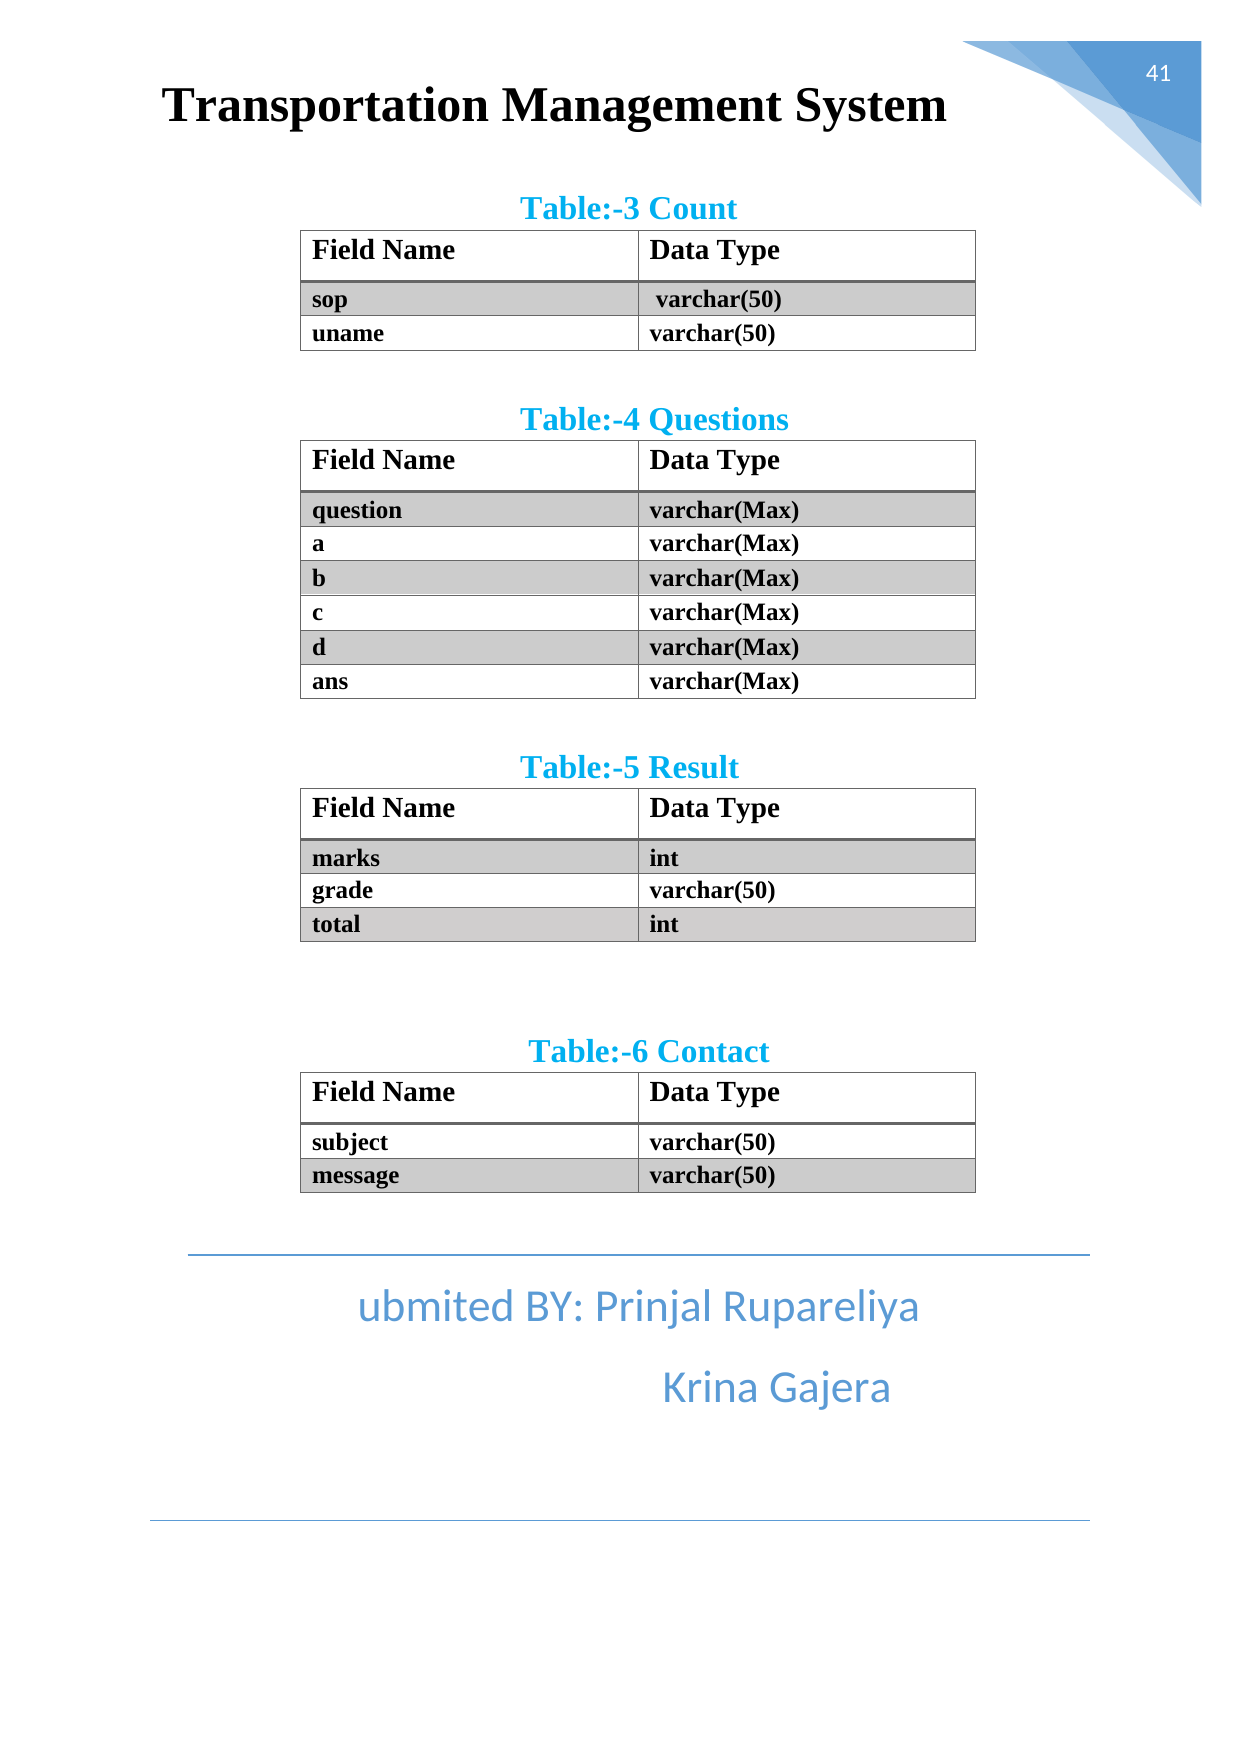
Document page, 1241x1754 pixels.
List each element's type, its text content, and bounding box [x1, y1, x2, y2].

table_header Field Name [301, 441, 638, 490]
table_cell varchar(Max) [639, 561, 975, 594]
picture [962, 41, 1202, 207]
table_cell subject [301, 1125, 638, 1158]
table_cell varchar(50) [639, 1159, 975, 1192]
table_cell varchar(Max) [639, 527, 975, 560]
table_header Field Name [301, 1073, 638, 1122]
table_cell total [301, 908, 638, 941]
table_cell a [301, 527, 638, 560]
table_cell sop [301, 283, 638, 315]
table_cell varchar(50) [639, 1125, 975, 1158]
table_header Data Type [639, 789, 975, 838]
table_cell grade [301, 874, 638, 907]
table_cell message [301, 1159, 638, 1192]
table_cell ans [301, 665, 638, 698]
table_cell int [639, 908, 975, 941]
table_header Field Name [301, 789, 638, 838]
table_cell b [301, 561, 638, 594]
table_cell varchar(Max) [639, 665, 975, 698]
subtitle Table:-6 Contact [370, 1031, 1090, 1069]
table_cell varchar(50) [639, 874, 975, 907]
table_header Field Name [301, 231, 638, 280]
subtitle Table:-5 Result [370, 747, 1090, 785]
table_cell marks [301, 841, 638, 873]
subtitle Table:-4 Questions [370, 399, 1090, 437]
table_cell question [301, 493, 638, 526]
table_cell d [301, 631, 638, 664]
table_cell varchar(Max) [639, 596, 975, 629]
table_cell varchar(50) [639, 283, 975, 315]
table_header Data Type [639, 231, 975, 280]
table_cell varchar(Max) [639, 493, 975, 526]
subtitle Table:-3 Count [370, 188, 1090, 227]
table_header Data Type [639, 1073, 975, 1122]
table_cell uname [301, 316, 638, 350]
table_cell int [639, 841, 975, 873]
table_header Data Type [639, 441, 975, 490]
table_cell varchar(50) [639, 316, 975, 350]
table_cell c [301, 596, 638, 629]
table_cell varchar(Max) [639, 631, 975, 664]
